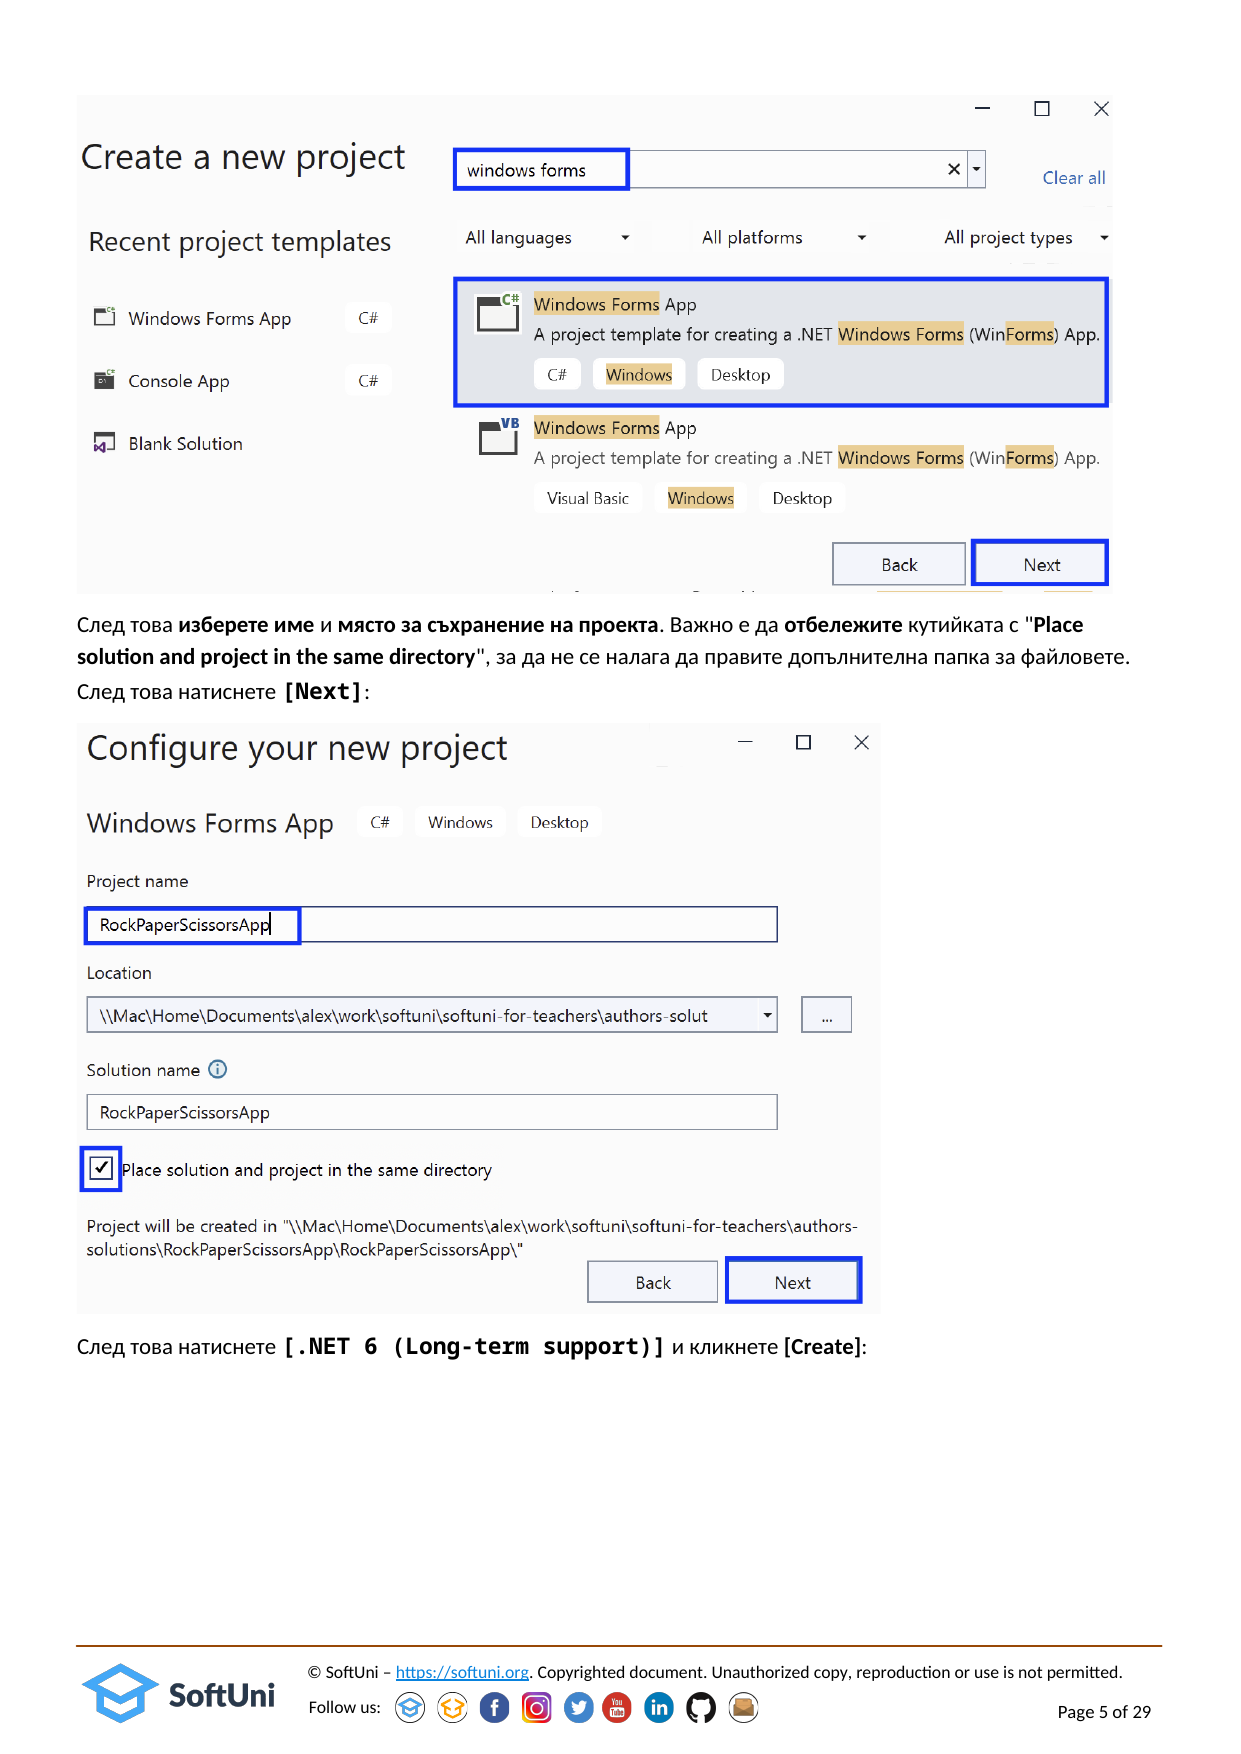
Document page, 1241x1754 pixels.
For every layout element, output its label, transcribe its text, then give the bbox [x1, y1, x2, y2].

picture [76, 95, 1113, 594]
picture [437, 1692, 468, 1723]
picture [644, 1692, 653, 1701]
picture [644, 1714, 653, 1723]
picture [75, 1658, 281, 1729]
picture [76, 723, 881, 1314]
picture [686, 1692, 716, 1723]
picture [564, 1692, 594, 1723]
picture [665, 1692, 674, 1701]
picture [658, 1705, 667, 1714]
picture [602, 1692, 632, 1723]
text След това изберете име и място за съхранение на проекта. Важно е да отбележите кутийката с "Place solution and project in the same directory", за да не се налага да правите допълнителна папка за файловете. След това натиснете [Next]: [77, 610, 1163, 706]
picture [522, 1692, 552, 1723]
picture [479, 1692, 510, 1723]
text След това натиснете [.NET 6 (Long-term support)] и кликнете [Create]: [77, 1330, 1163, 1361]
picture [395, 1692, 425, 1723]
picture [665, 1714, 674, 1723]
picture [728, 1692, 759, 1723]
